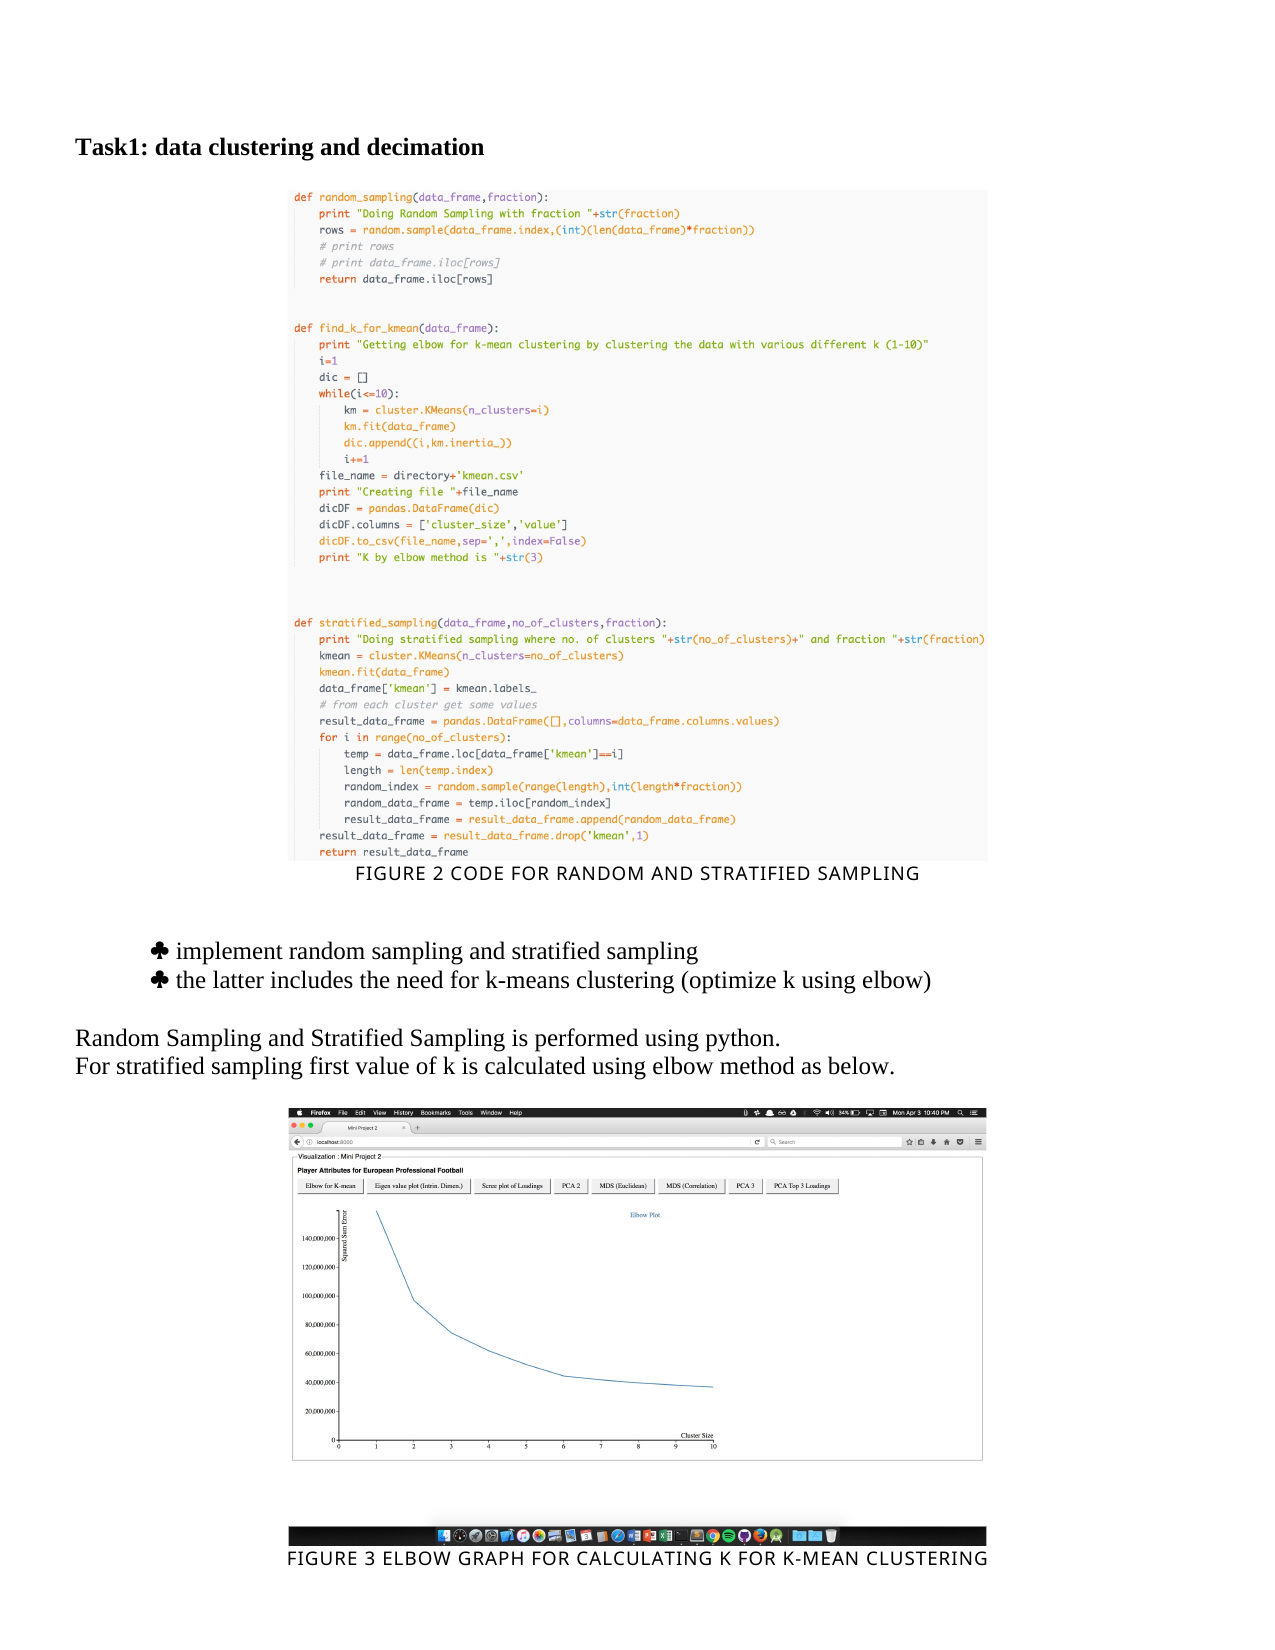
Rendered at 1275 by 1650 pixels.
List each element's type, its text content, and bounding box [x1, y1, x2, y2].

text Task1: data clustering and decimation [75, 132, 1200, 161]
text For stratified sampling first value of k is calculated using elbow method as below. [75, 1051, 1200, 1080]
picture [287, 190, 988, 861]
text the latter includes the need for k-means clustering (optimize k using elbow) [75, 965, 1200, 994]
text implement random sampling and stratified sampling [75, 936, 1200, 965]
text Random Sampling and Stratified Sampling is performed using python. [75, 1023, 1200, 1051]
picture [288, 1108, 987, 1546]
